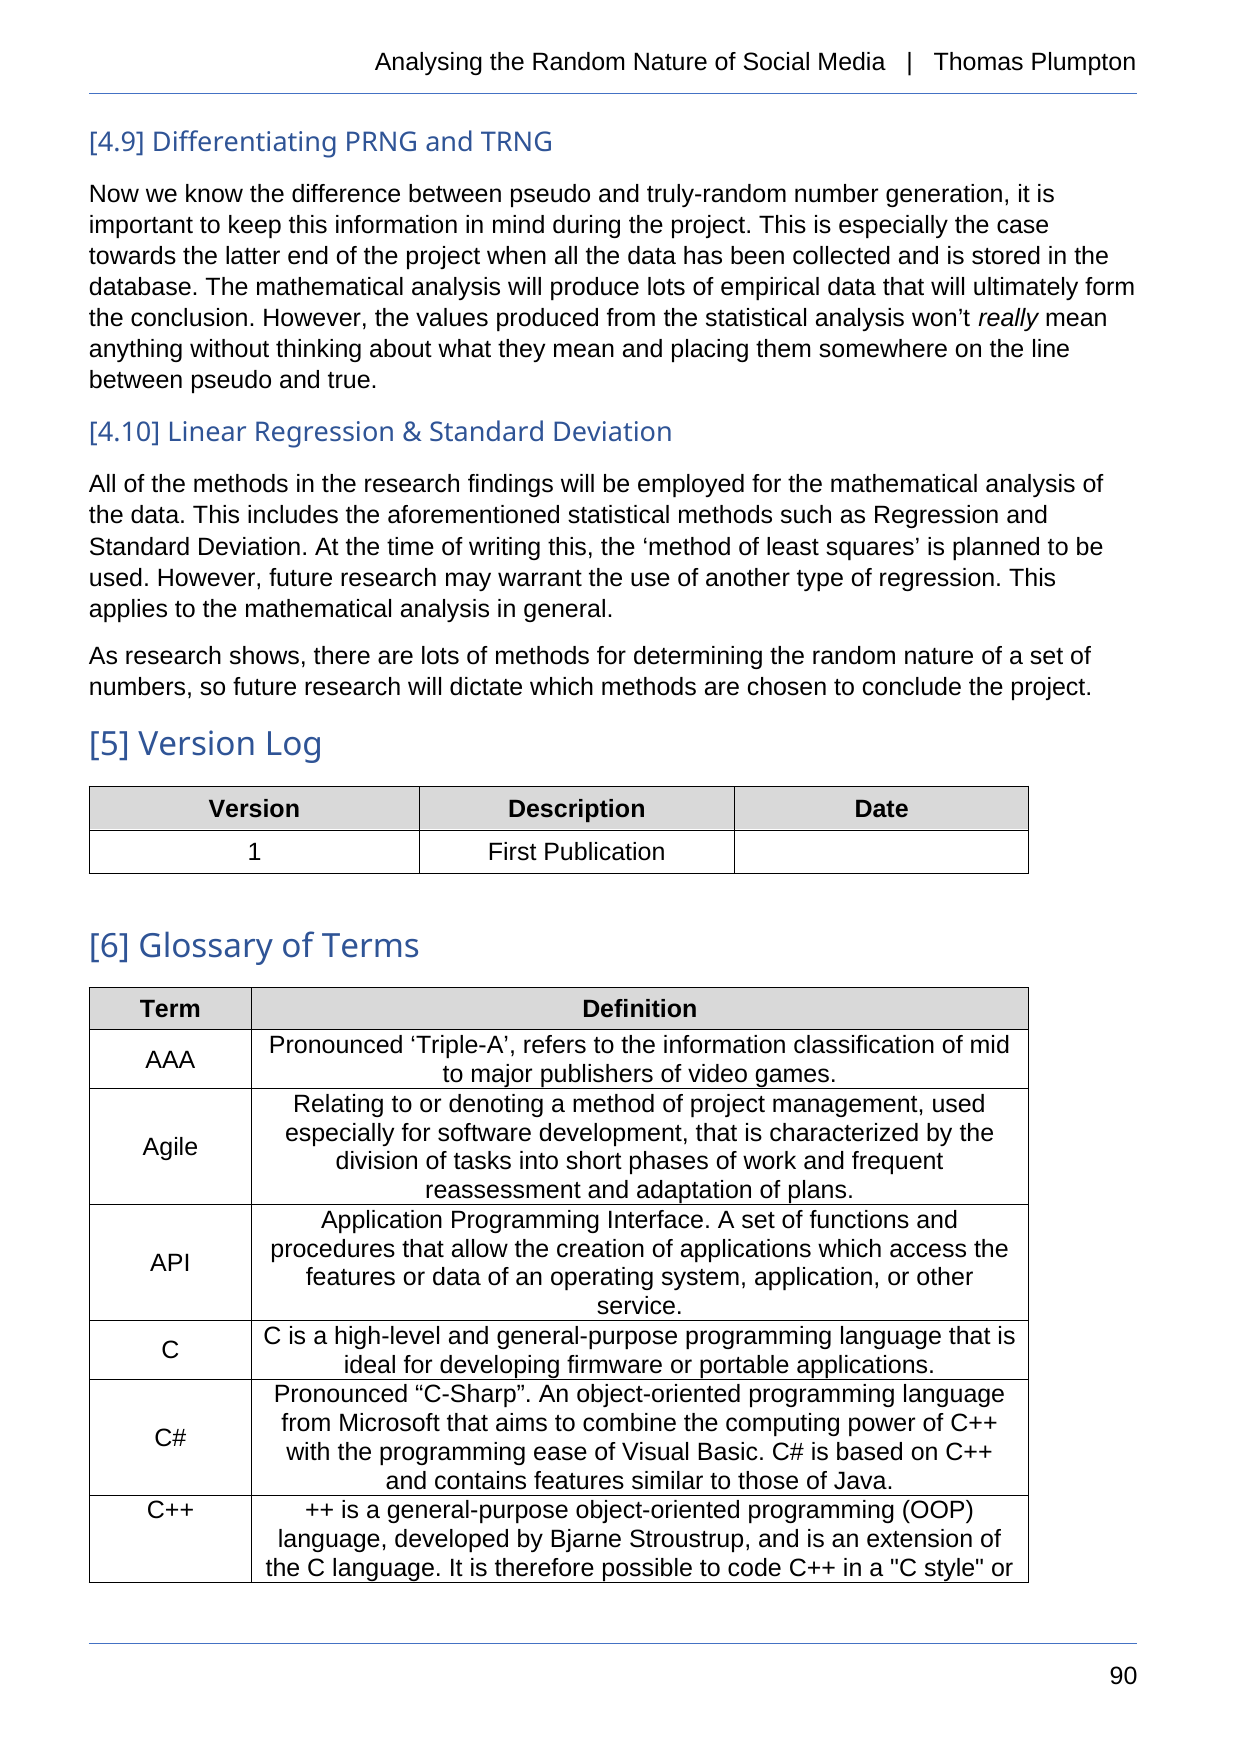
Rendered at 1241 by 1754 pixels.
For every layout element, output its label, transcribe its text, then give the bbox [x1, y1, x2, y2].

table_header Definition [252, 988, 1028, 1029]
text As research shows, there are lots of methods for determining the random nature of a set of numbers, so future research will dictate which methods are chosen to conclude the project. [89, 641, 1137, 701]
table_cell 1 [90, 831, 419, 873]
table_cell AAA [90, 1030, 251, 1088]
table_cell C++ [90, 1496, 251, 1582]
table_header Date [735, 787, 1028, 829]
table_cell First Publication [420, 831, 734, 873]
text [4.9] Differentiating PRNG and TRNG [89, 122, 1137, 159]
table_cell C# [90, 1380, 251, 1494]
table_header Version [90, 787, 419, 829]
text [5] Version Log [89, 720, 1137, 765]
text [4.10] Linear Regression & Standard Deviation [89, 413, 1137, 450]
table_header Description [420, 787, 734, 829]
table_cell Application Programming Interface. A set of functions and procedures that allow the creation of applications which access the features or data of an operating system, application, or other service. [252, 1205, 1028, 1320]
table_cell Pronounced “C-Sharp”. An object-oriented programming language from Microsoft that aims to combine the computing power of C++ with the programming ease of Visual Basic. C# is based on C++ and contains features similar to those of Java. [252, 1380, 1028, 1494]
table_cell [252, 1496, 1028, 1582]
table_cell C is a high-level and general-purpose programming language that is ideal for developing firmware or portable applications. [252, 1321, 1028, 1378]
table_cell C [90, 1321, 251, 1378]
table_cell [735, 831, 1028, 873]
table_header Term [90, 988, 251, 1029]
table_cell Relating to or denoting a method of project management, used especially for software development, that is characterized by the division of tasks into short phases of work and frequent reassessment and adaptation of plans. [252, 1089, 1028, 1204]
table_cell Agile [90, 1089, 251, 1204]
text [6] Glossary of Terms [89, 921, 1137, 967]
text All of the methods in the research findings will be employed for the mathematical analysis of the data. This includes the aforementioned statistical methods such as Regression and Standard Deviation. At the time of writing this, the ‘method of least squares’ is planned to be used. However, future research may warrant the use of another type of regression. This applies to the mathematical analysis in general. [89, 469, 1137, 622]
table_cell API [90, 1205, 251, 1320]
table_cell Pronounced ‘Triple-A’, refers to the information classification of mid to major publishers of video games. [252, 1030, 1028, 1088]
text Now we know the difference between pseudo and truly-random number generation, it is important to keep this information in mind during the project. This is especially the case towards the latter end of the project when all the data has been collected and is stored in the database. The mathematical analysis will produce lots of empirical data that will ultimately form the conclusion. However, the values produced from the statistical analysis won’t really mean anything without thinking about what they mean and placing them somewhere on the line between pseudo and true. [89, 179, 1137, 394]
